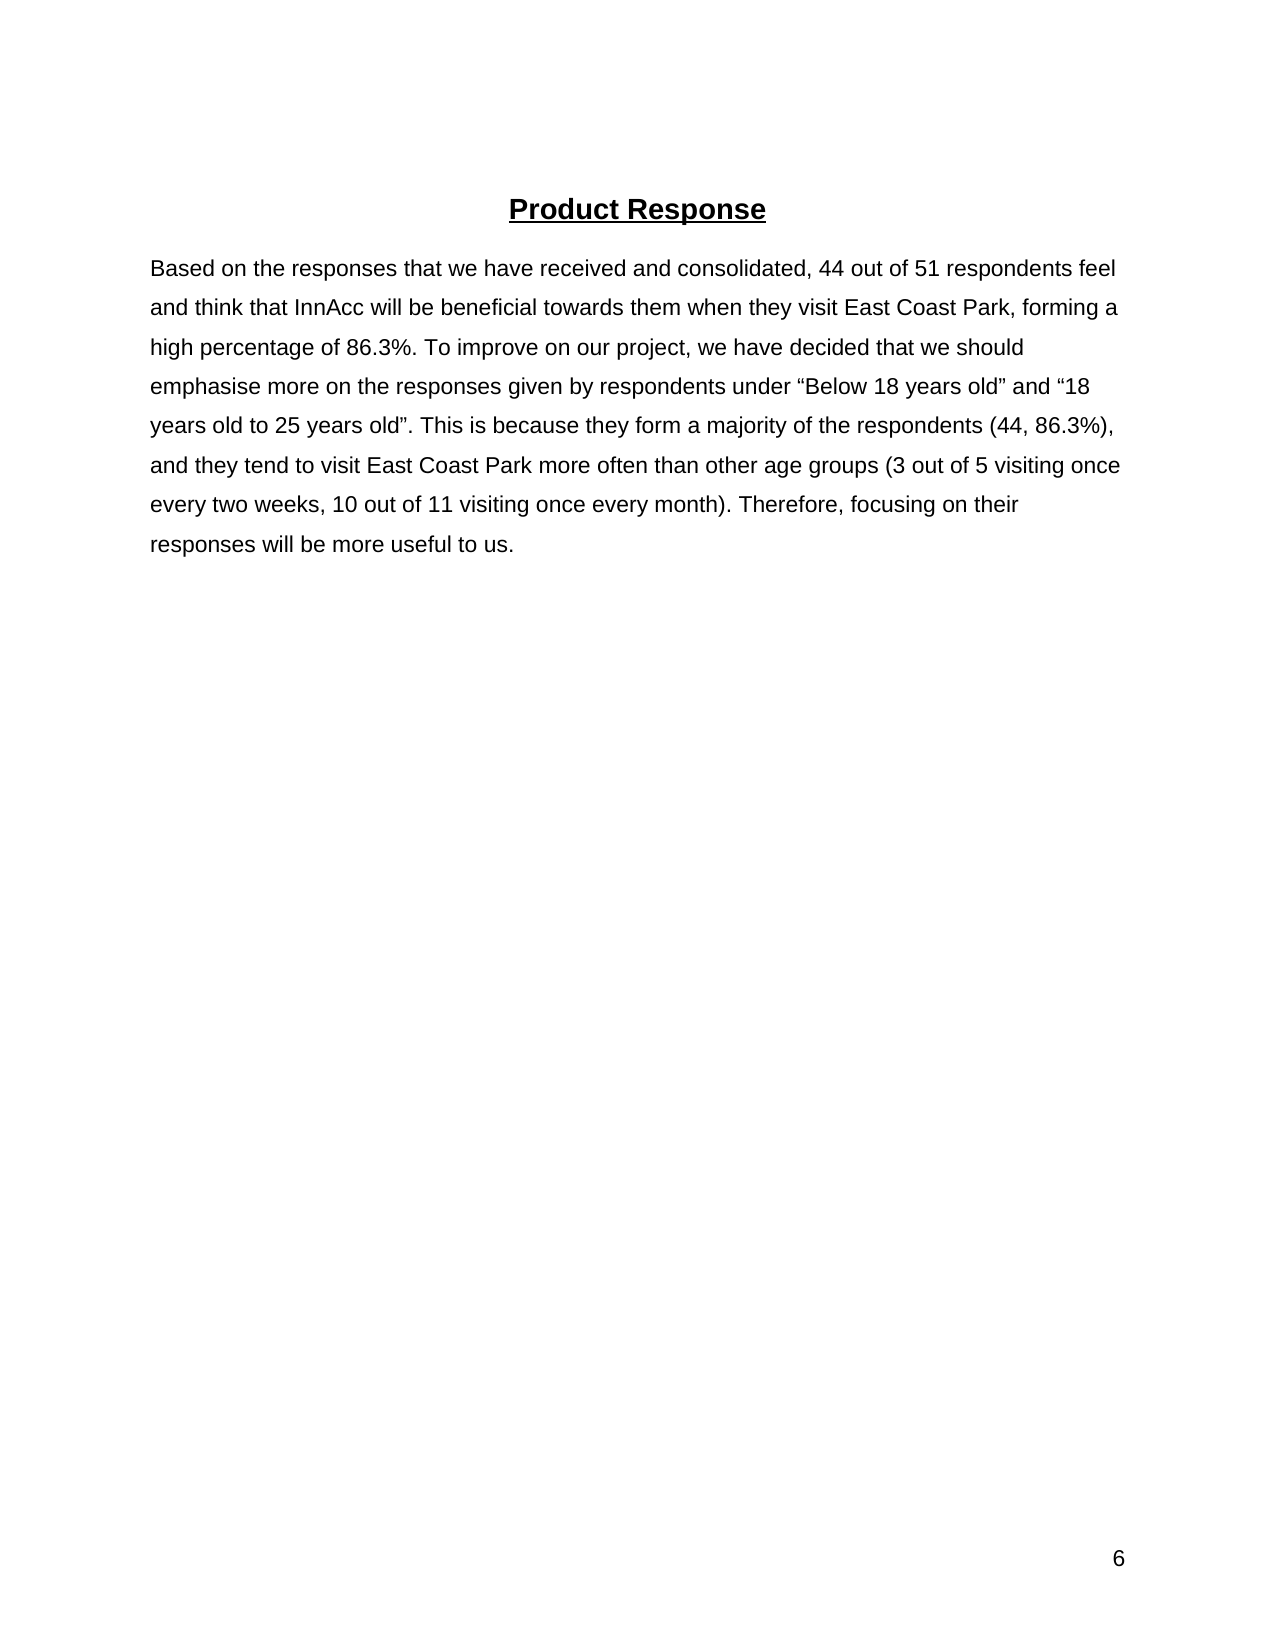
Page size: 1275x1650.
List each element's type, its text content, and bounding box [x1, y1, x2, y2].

subtitle Product Response [150, 192, 1125, 225]
text Based on the responses that we have received and consolidated, 44 out of 51 respondents feel and think that InnAcc will be beneficial towards them when they visit East Coast Park, forming a high percentage of 86.3%. To improve on our project, we have decided that we should emphasise more on the responses given by respondents under “Below 18 years old” and “18 years old to 25 years old”. This is because they form a majority of the respondents (44, 86.3%), and they tend to visit East Coast Park more often than other age groups (3 out of 5 visiting once every two weeks, 10 out of 11 visiting once every month). Therefore, focusing on their responses will be more useful to us. [150, 254, 1125, 557]
